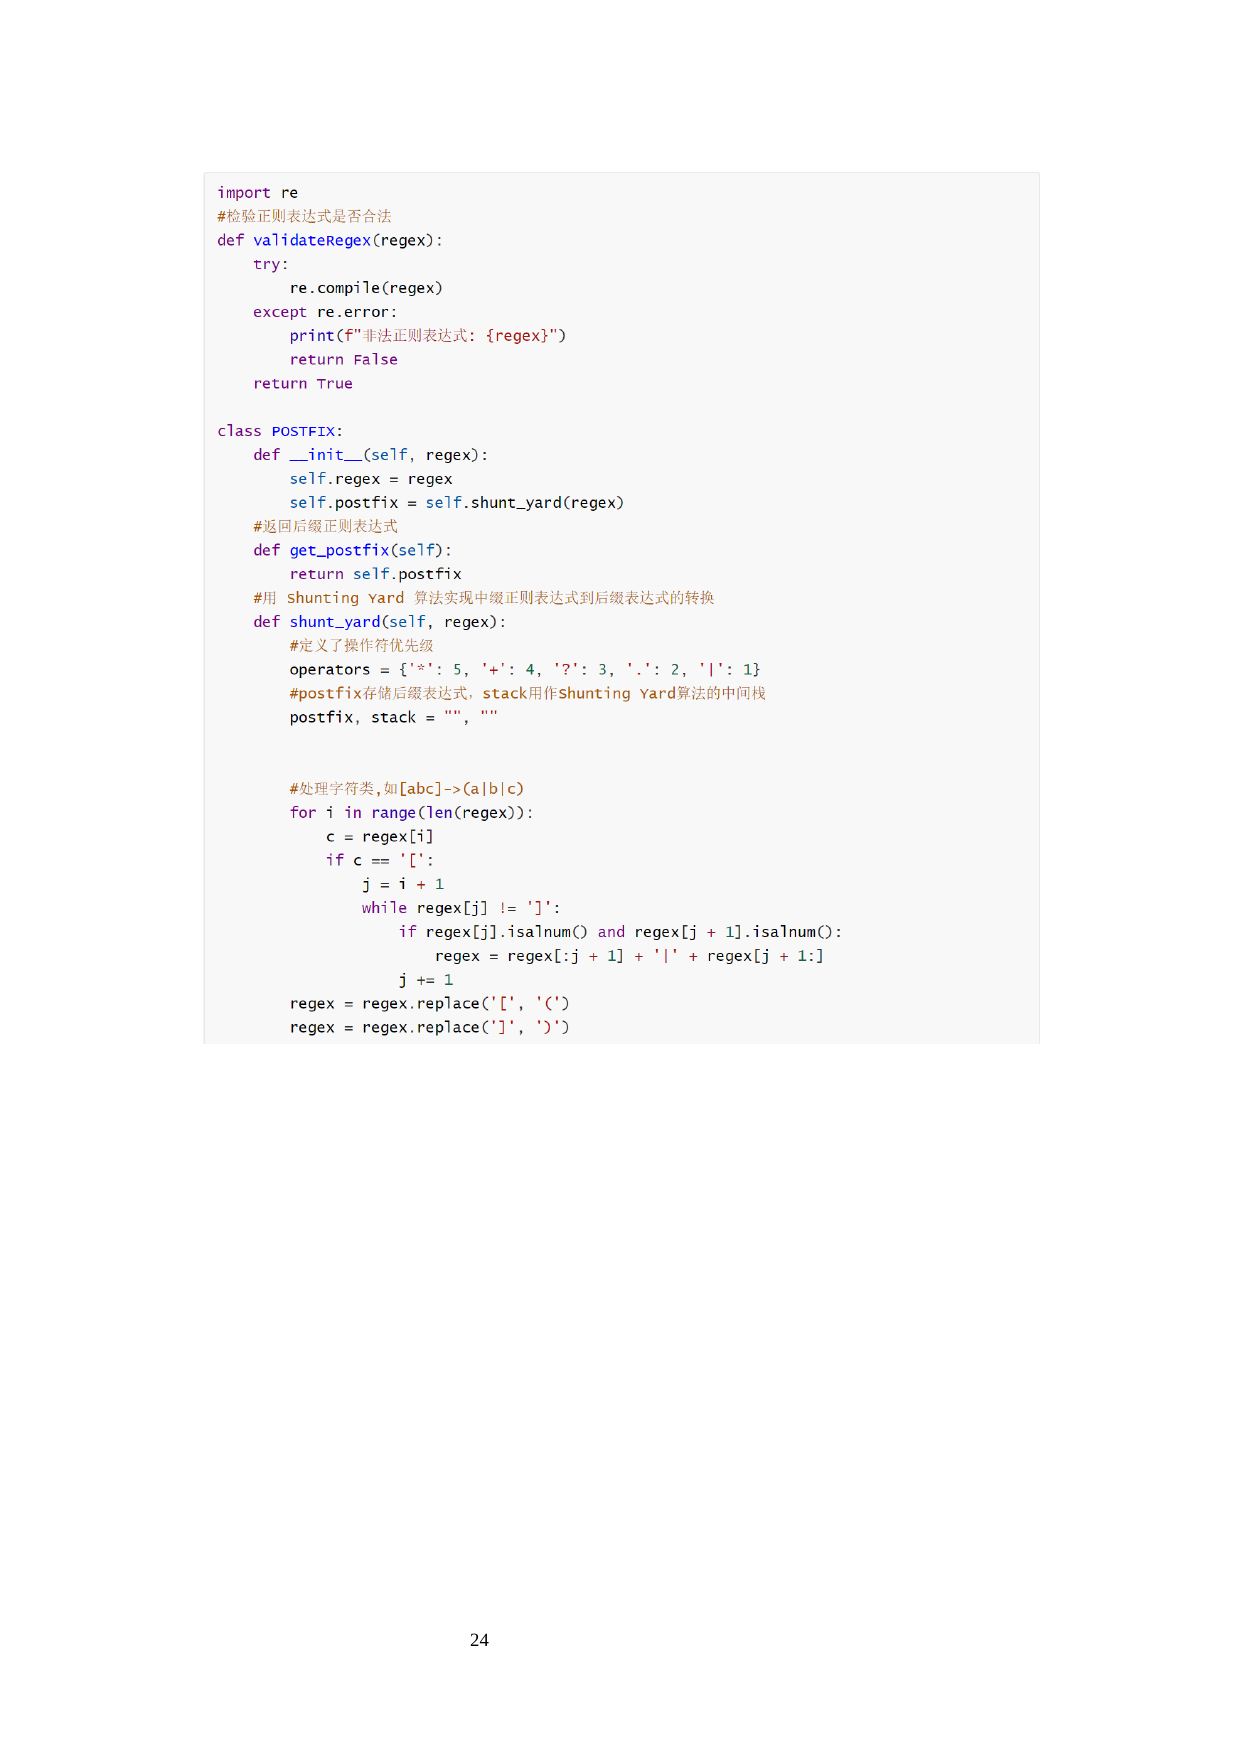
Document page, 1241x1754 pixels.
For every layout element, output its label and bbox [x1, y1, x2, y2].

picture [187, 162, 1053, 1044]
